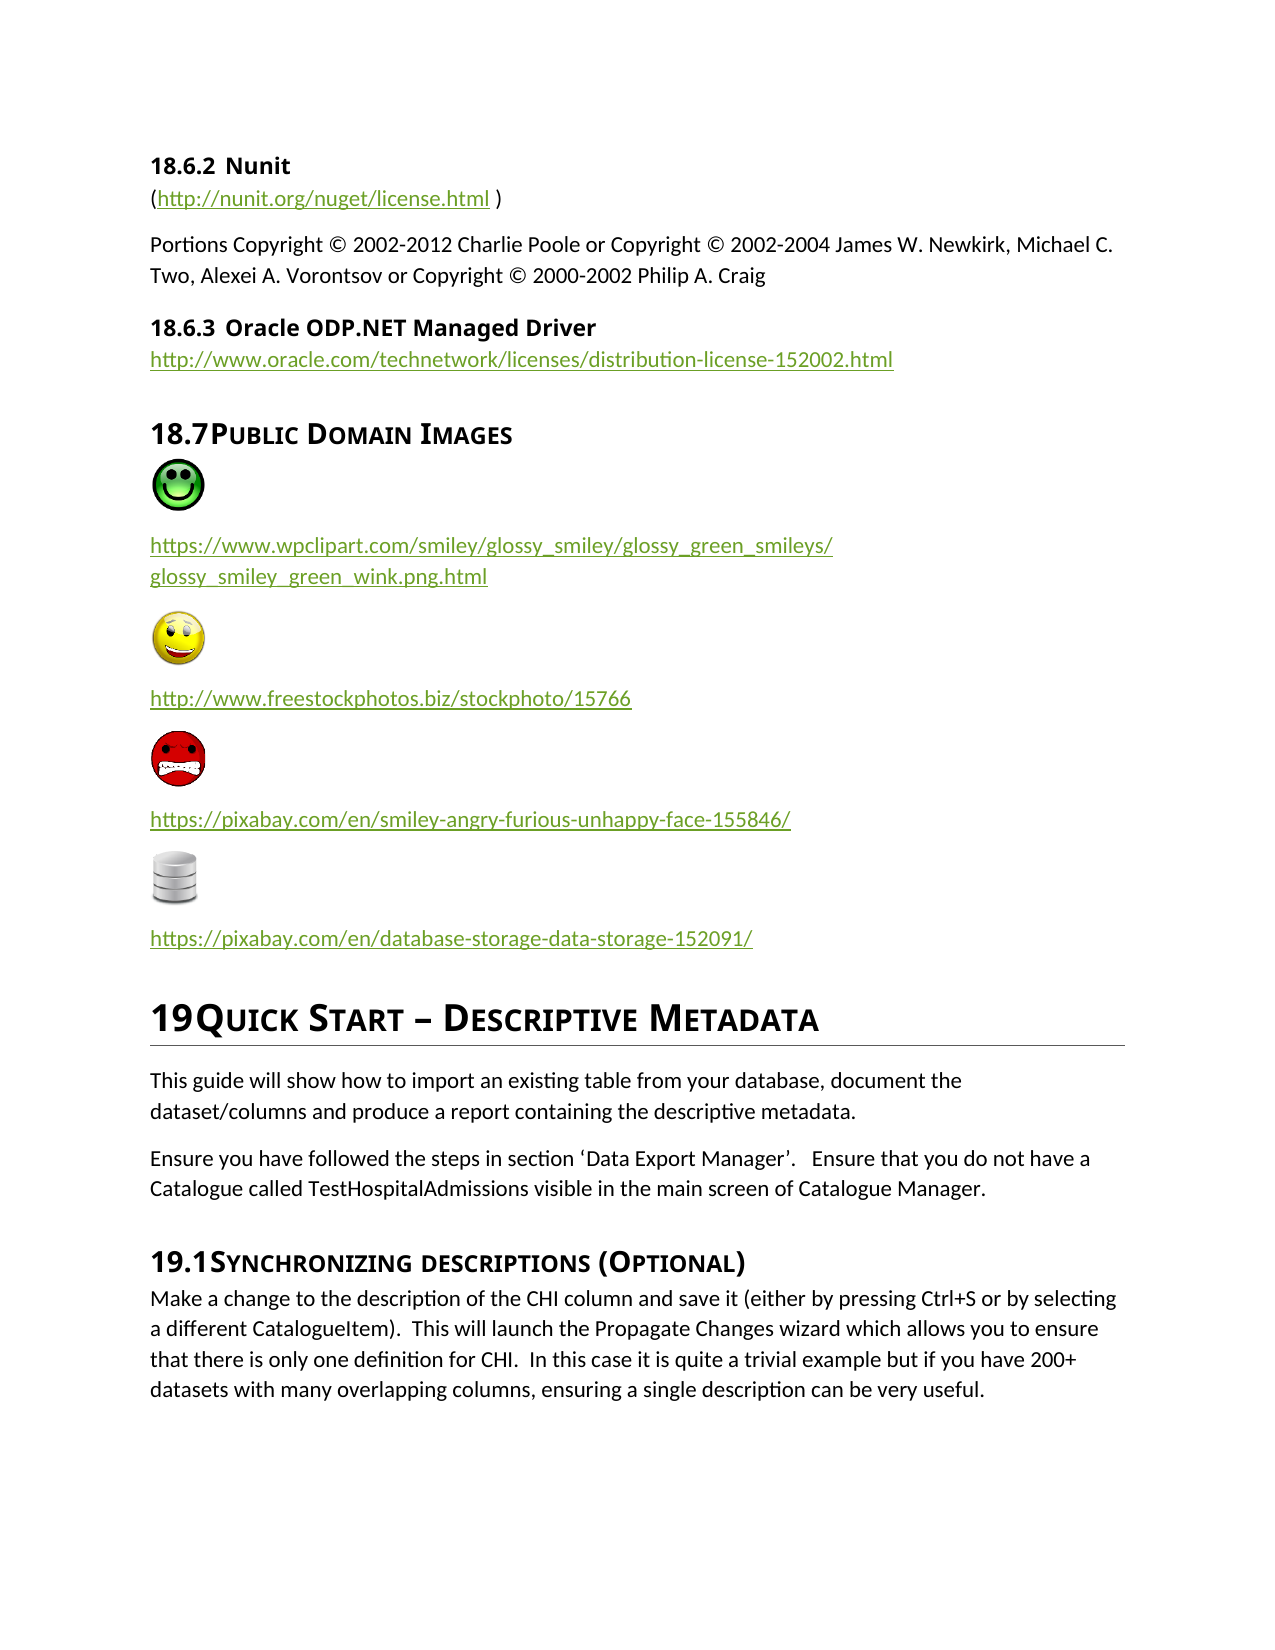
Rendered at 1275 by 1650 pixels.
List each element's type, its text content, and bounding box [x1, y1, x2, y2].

text This guide will show how to import an existing table from your database, document the dataset/columns and produce a report containing the descriptive metadata. [150, 1067, 1125, 1125]
subtitle Synchronizing descriptions (Optional) [150, 1242, 1125, 1281]
text https://www.wpclipart.com/smiley/glossy_smiley/glossy_green_smileys/glossy_smiley_green_wink.png.html [150, 532, 1125, 590]
text https://pixabay.com/en/database-storage-data-storage-152091/ [150, 924, 1125, 952]
text Portions Copyright © 2002-2012 Charlie Poole or Copyright © 2002-2004 James W. Newkirk, Michael C. Two, Alexei A. Vorontsov or Copyright © 2000-2002 Philip A. Craig [150, 231, 1125, 289]
text (http://nunit.org/nuget/license.html ) [150, 184, 1125, 212]
text http://www.oracle.com/technetwork/licenses/distribution-license-152002.html [150, 346, 1125, 374]
picture [150, 731, 206, 787]
subtitle Oracle ODP.NET Managed Driver [150, 312, 1125, 343]
picture [150, 851, 199, 906]
subtitle Quick Start – Descriptive Metadata [150, 992, 1125, 1045]
text https://pixabay.com/en/smiley-angry-furious-unhappy-face-155846/ [150, 805, 1125, 833]
subtitle Nunit [150, 150, 1125, 181]
text Ensure you have followed the steps in section ‘Quick Start - Test Environment Setup’. Ensure that you do not have a Catalogue called TestHospitalAdmissions visible in the main screen of Catalogue Manager. [150, 1144, 1125, 1202]
picture [150, 456, 207, 513]
text Make a change to the description of the CHI column and save it (either by pressing Ctrl+S or by selecting a different CatalogueItem). This will launch the Propagate Changes wizard which allows you to ensure that there is only one definition for CHI. In this case it is quite a trivial example but if you have 200+ datasets with many overlapping columns, ensuring a single description can be very useful. [150, 1284, 1125, 1403]
subtitle Public Domain Images [150, 413, 1125, 453]
picture [150, 608, 207, 666]
text http://www.freestockphotos.biz/stockphoto/15766 [150, 684, 1125, 712]
